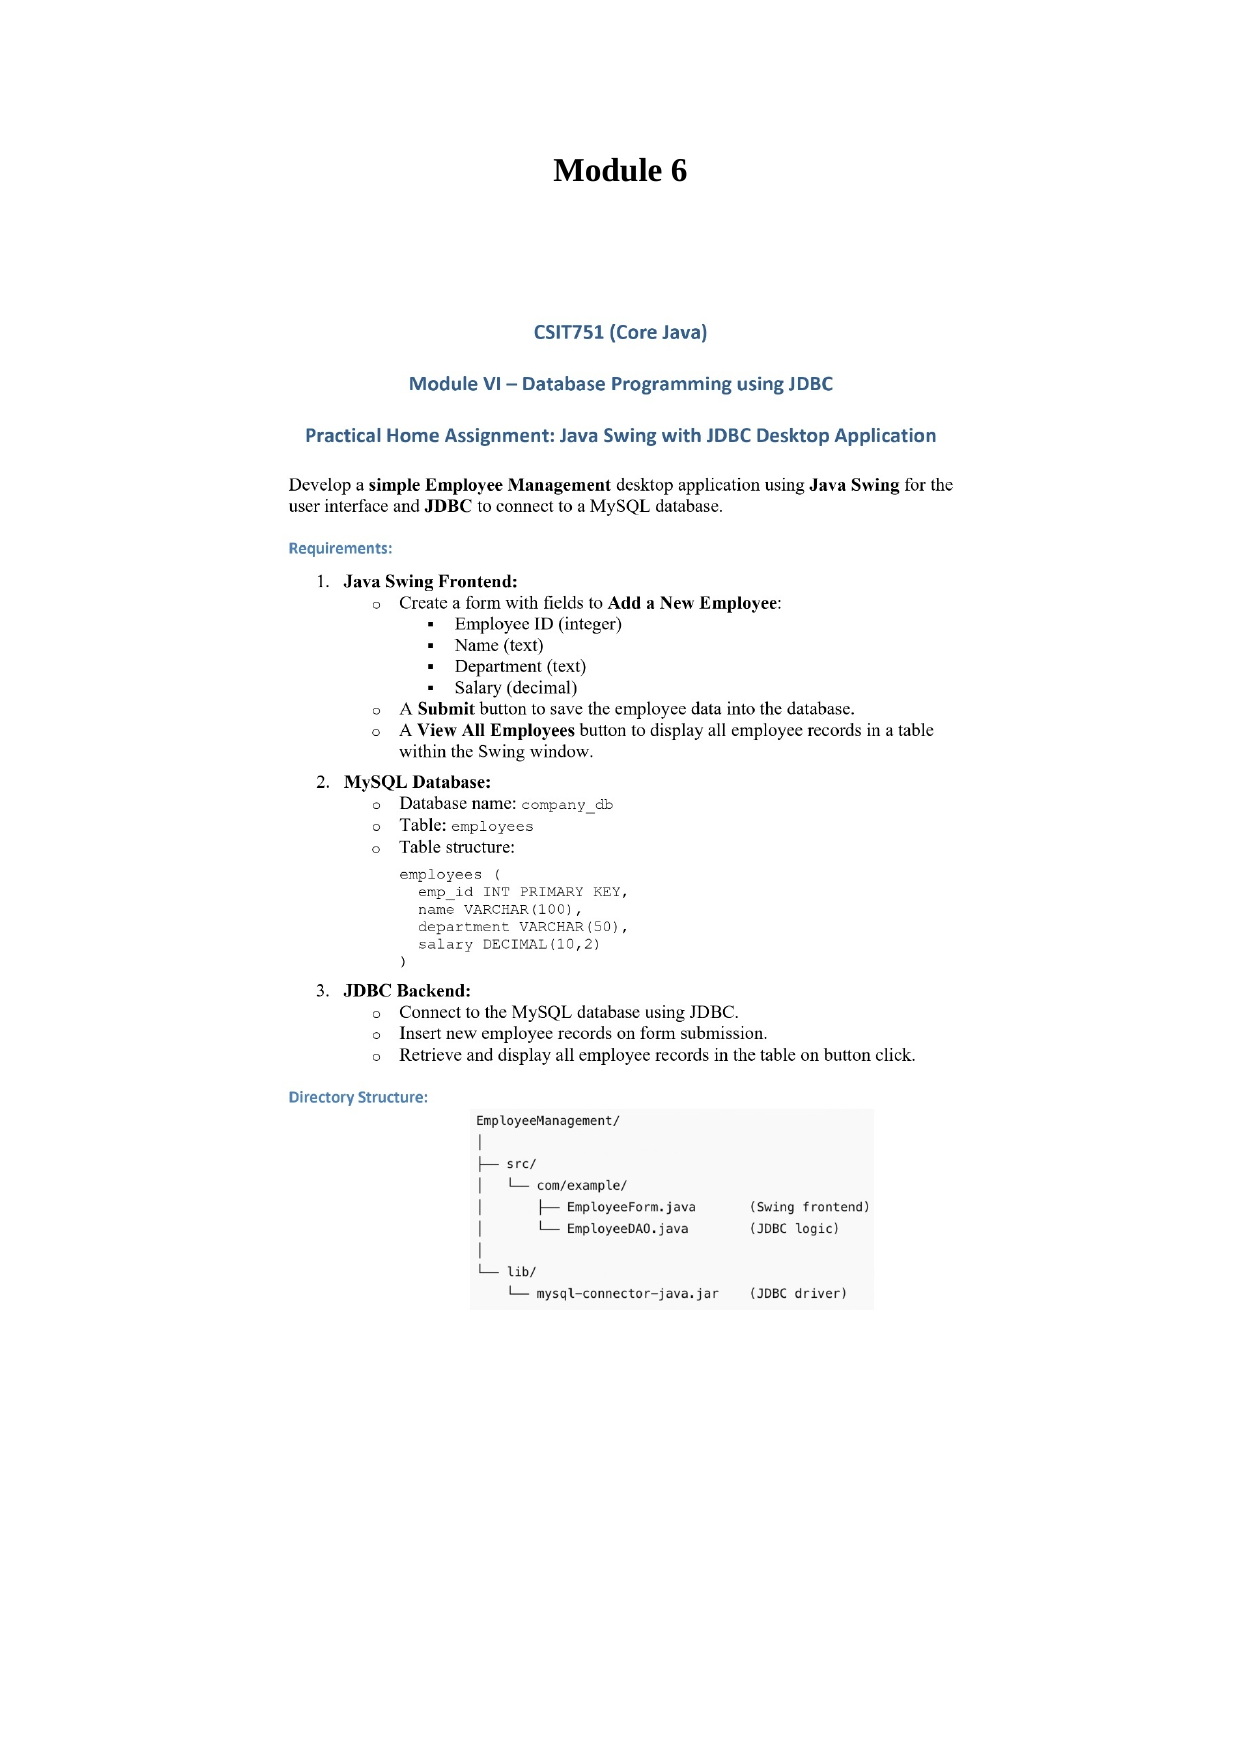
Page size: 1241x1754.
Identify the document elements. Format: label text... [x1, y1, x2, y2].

text Module 6 [150, 150, 1090, 188]
picture [150, 208, 1091, 1425]
